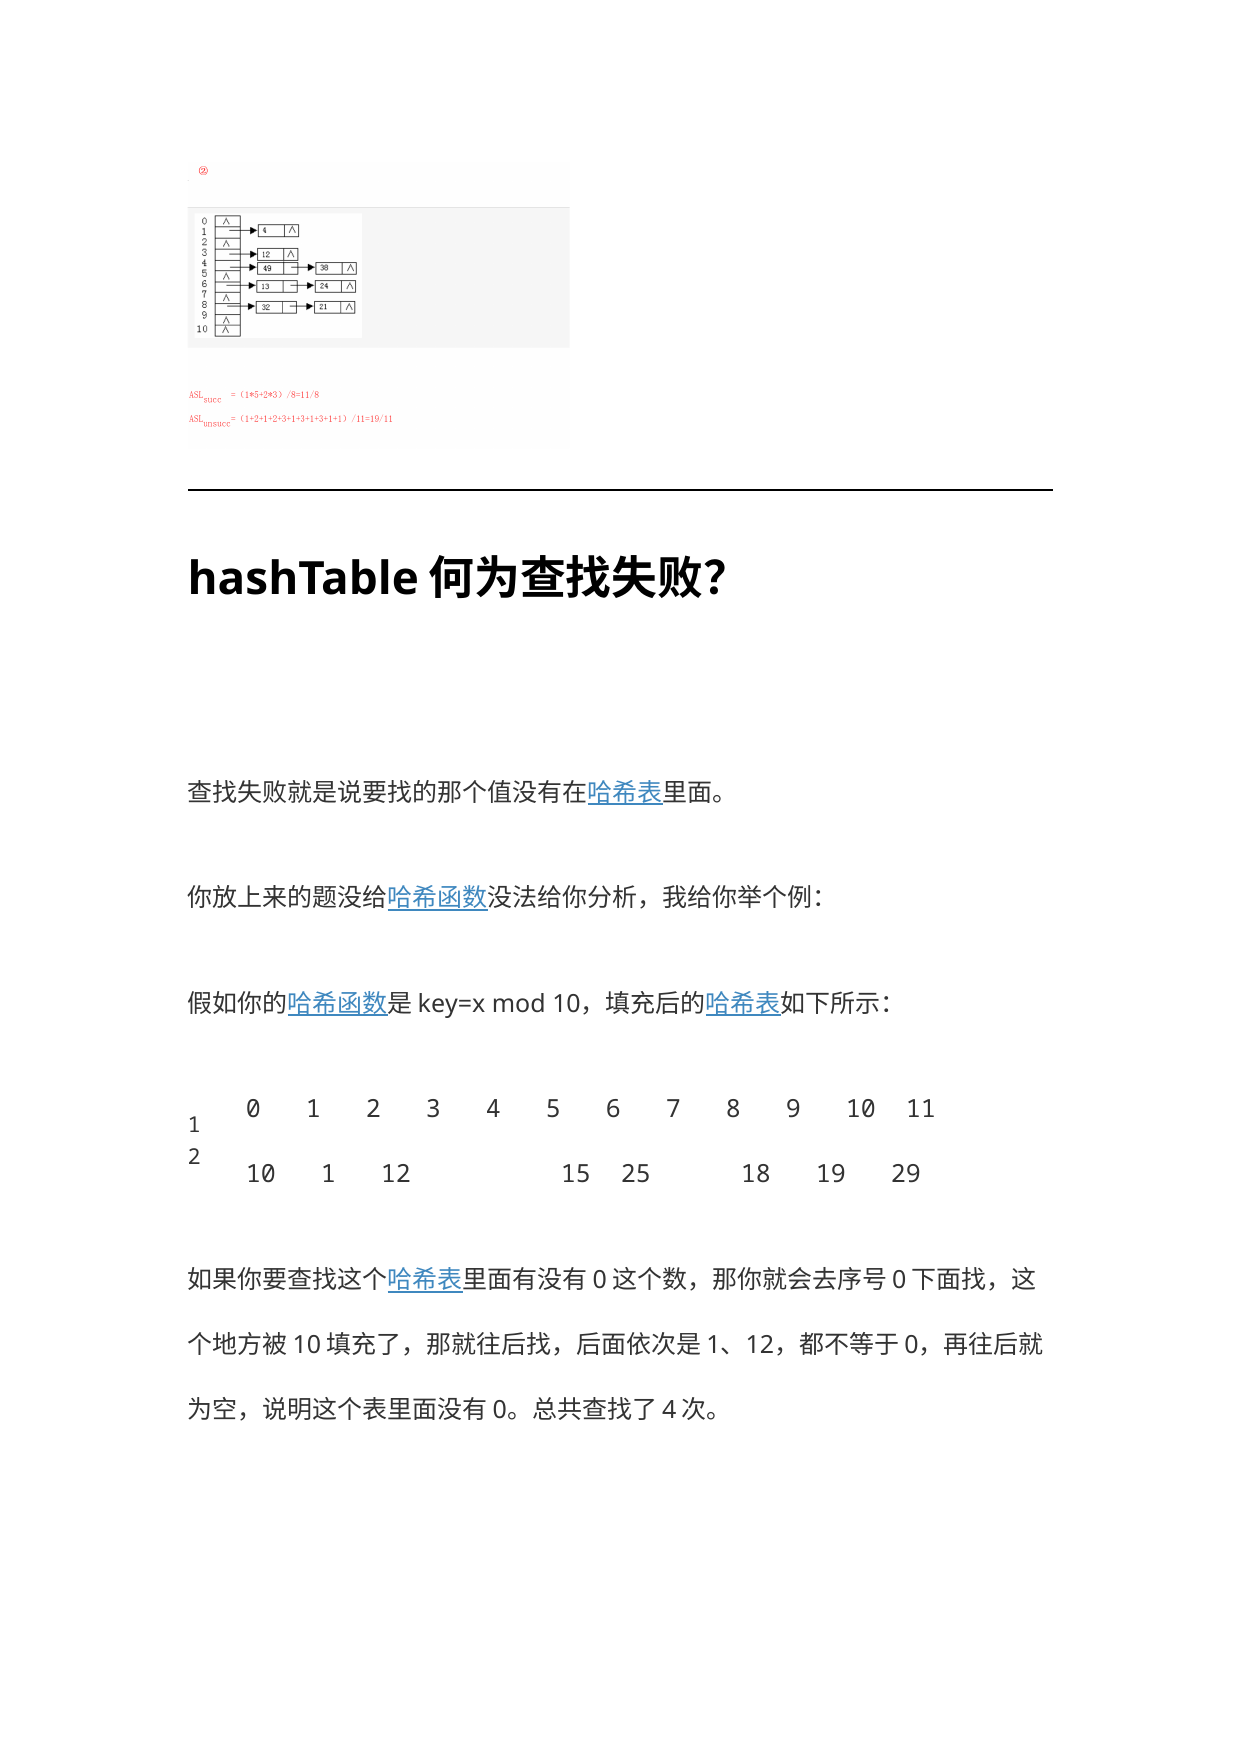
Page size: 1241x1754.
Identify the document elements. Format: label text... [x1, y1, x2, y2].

text 假如你的哈希函数是key=x mod 10，填充后的哈希表如下所示： [187, 969, 1053, 1034]
picture [187, 162, 570, 449]
text 查找失败就是说要找的那个值没有在哈希表里面。 [187, 758, 1053, 823]
table_header 1 2 [188, 1075, 246, 1205]
text 你放上来的题没给哈希函数没法给你分析，我给你举个例： [187, 863, 1053, 928]
text 如果你要查找这个哈希表里面有没有0这个数，那你就会去序号0下面找，这个地方被10填充了，那就往后找，后面依次是1、12，都不等于0，再往后就为空，说明这个表里面没有0。总共查找了4次。 [187, 1245, 1053, 1440]
subtitle hashTable何为查找失败？ [187, 526, 1053, 623]
table_header 0 1 2 3 4 5 6 7 8 9 10 11 10 1 12 15 25 18 19 29 [246, 1075, 1216, 1205]
